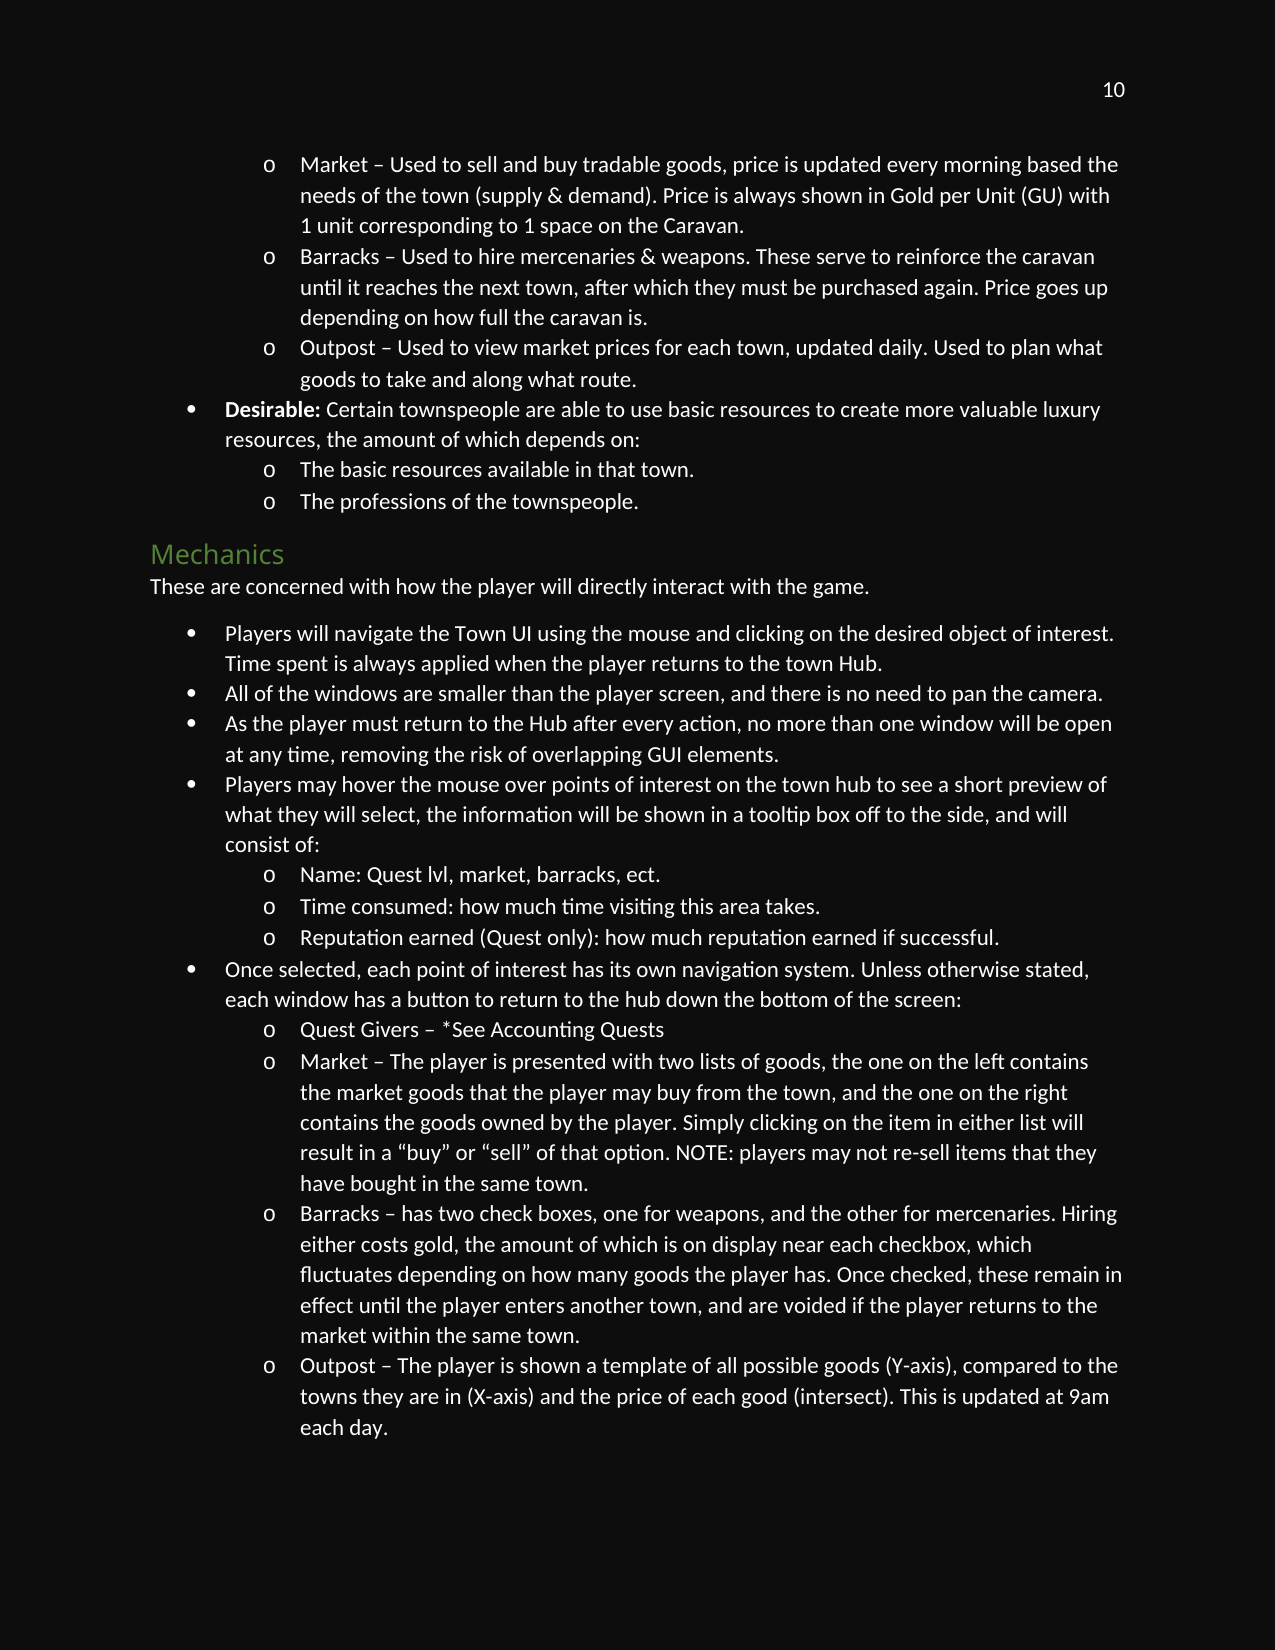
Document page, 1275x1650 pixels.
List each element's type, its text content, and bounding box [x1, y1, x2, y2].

list Once selected, each point of interest has its own navigation system. Unless otherwise stated, each window has a button to return to the hub down the bottom of the screen: [187, 955, 1125, 1013]
list All of the windows are smaller than the player screen, and there is no need to pan the camera. [187, 679, 1125, 707]
list Quest Givers – *See Accounting Quests [262, 1015, 1125, 1044]
list Players will navigate the Town UI using the mouse and clicking on the desired object of interest. Time spent is always applied when the player returns to the town Hub. [187, 619, 1125, 677]
list Time consumed: how much time visiting this area takes. [262, 892, 1125, 921]
list Desirable: Certain townspeople are able to use basic resources to create more valuable luxury resources, the amount of which depends on: [187, 395, 1125, 453]
list Players may hover the mouse over points of interest on the town hub to see a short preview of what they will select, the information will be shown in a tooltip box off to the side, and will consist of: [187, 770, 1125, 858]
list As the player must return to the Hub after every action, no more than one window will be open at any time, removing the risk of overlapping GUI elements. [187, 709, 1125, 768]
list Name: Quest lvl, market, barracks, ect. [262, 861, 1125, 890]
list Reputation earned (Quest only): how much reputation earned if successful. [262, 923, 1125, 953]
list Barracks – has two check boxes, one for weapons, and the other for mercenaries. Hiring either costs gold, the amount of which is on display near each checkbox, which fluctuates depending on how many goods the player has. Once checked, these remain in effect until the player enters another town, and are voided if the player returns to the market within the same town. [262, 1199, 1125, 1349]
list Outpost – Used to view market prices for each town, updated daily. Used to plan what goods to take and along what route. [262, 333, 1125, 393]
list Outpost – The player is shown a template of all possible goods (Y-axis), compared to the towns they are in (X-axis) and the price of each good (intersect). This is updated at 9am each day. [262, 1351, 1125, 1441]
list The basic resources available in that town. [262, 456, 1125, 485]
list Market – The player is presented with two lists of goods, the one on the left contains the market goods that the player may buy from the town, and the one on the right contains the goods owned by the player. Simply clicking on the item in either list will result in a “buy” or “sell” of that option. NOTE: players may not re-sell items that they have bought in the same town. [262, 1047, 1125, 1197]
list Market – Used to sell and buy tradable goods, price is updated every morning based the needs of the town (supply & demand). Price is always shown in Gold per Unit (GU) with 1 unit corresponding to 1 space on the Caravan. [262, 150, 1125, 239]
text These are concerned with how the player will directly interact with the game. [150, 572, 1125, 600]
subtitle Mechanics [150, 535, 1125, 572]
list Barracks – Used to hire mercenaries & weapons. These serve to reinforce the caravan until it reaches the next town, after which they must be purchased again. Price goes up depending on how full the caravan is. [262, 242, 1125, 331]
list The professions of the townspeople. [262, 487, 1125, 516]
